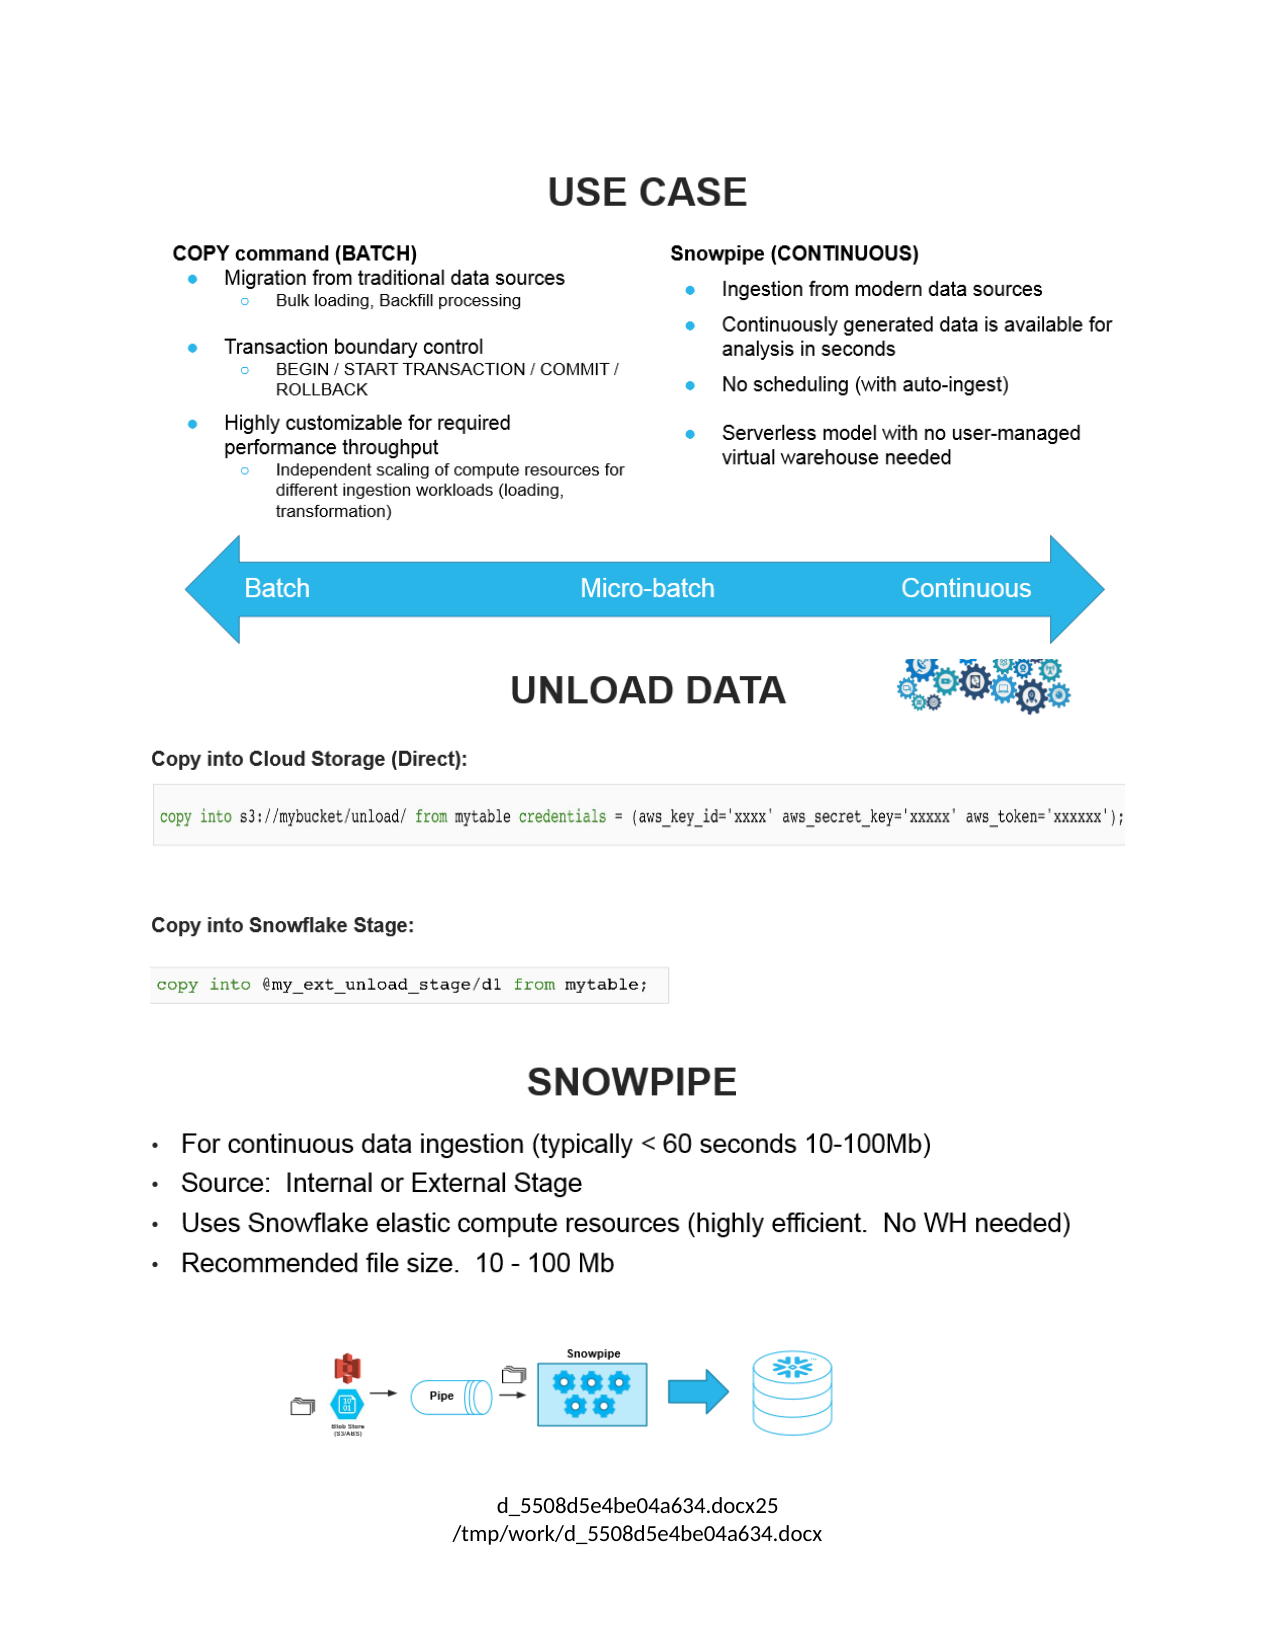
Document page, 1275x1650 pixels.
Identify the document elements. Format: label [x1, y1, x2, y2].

picture [150, 1045, 1125, 1485]
picture [150, 150, 1125, 658]
picture [150, 659, 1125, 1026]
